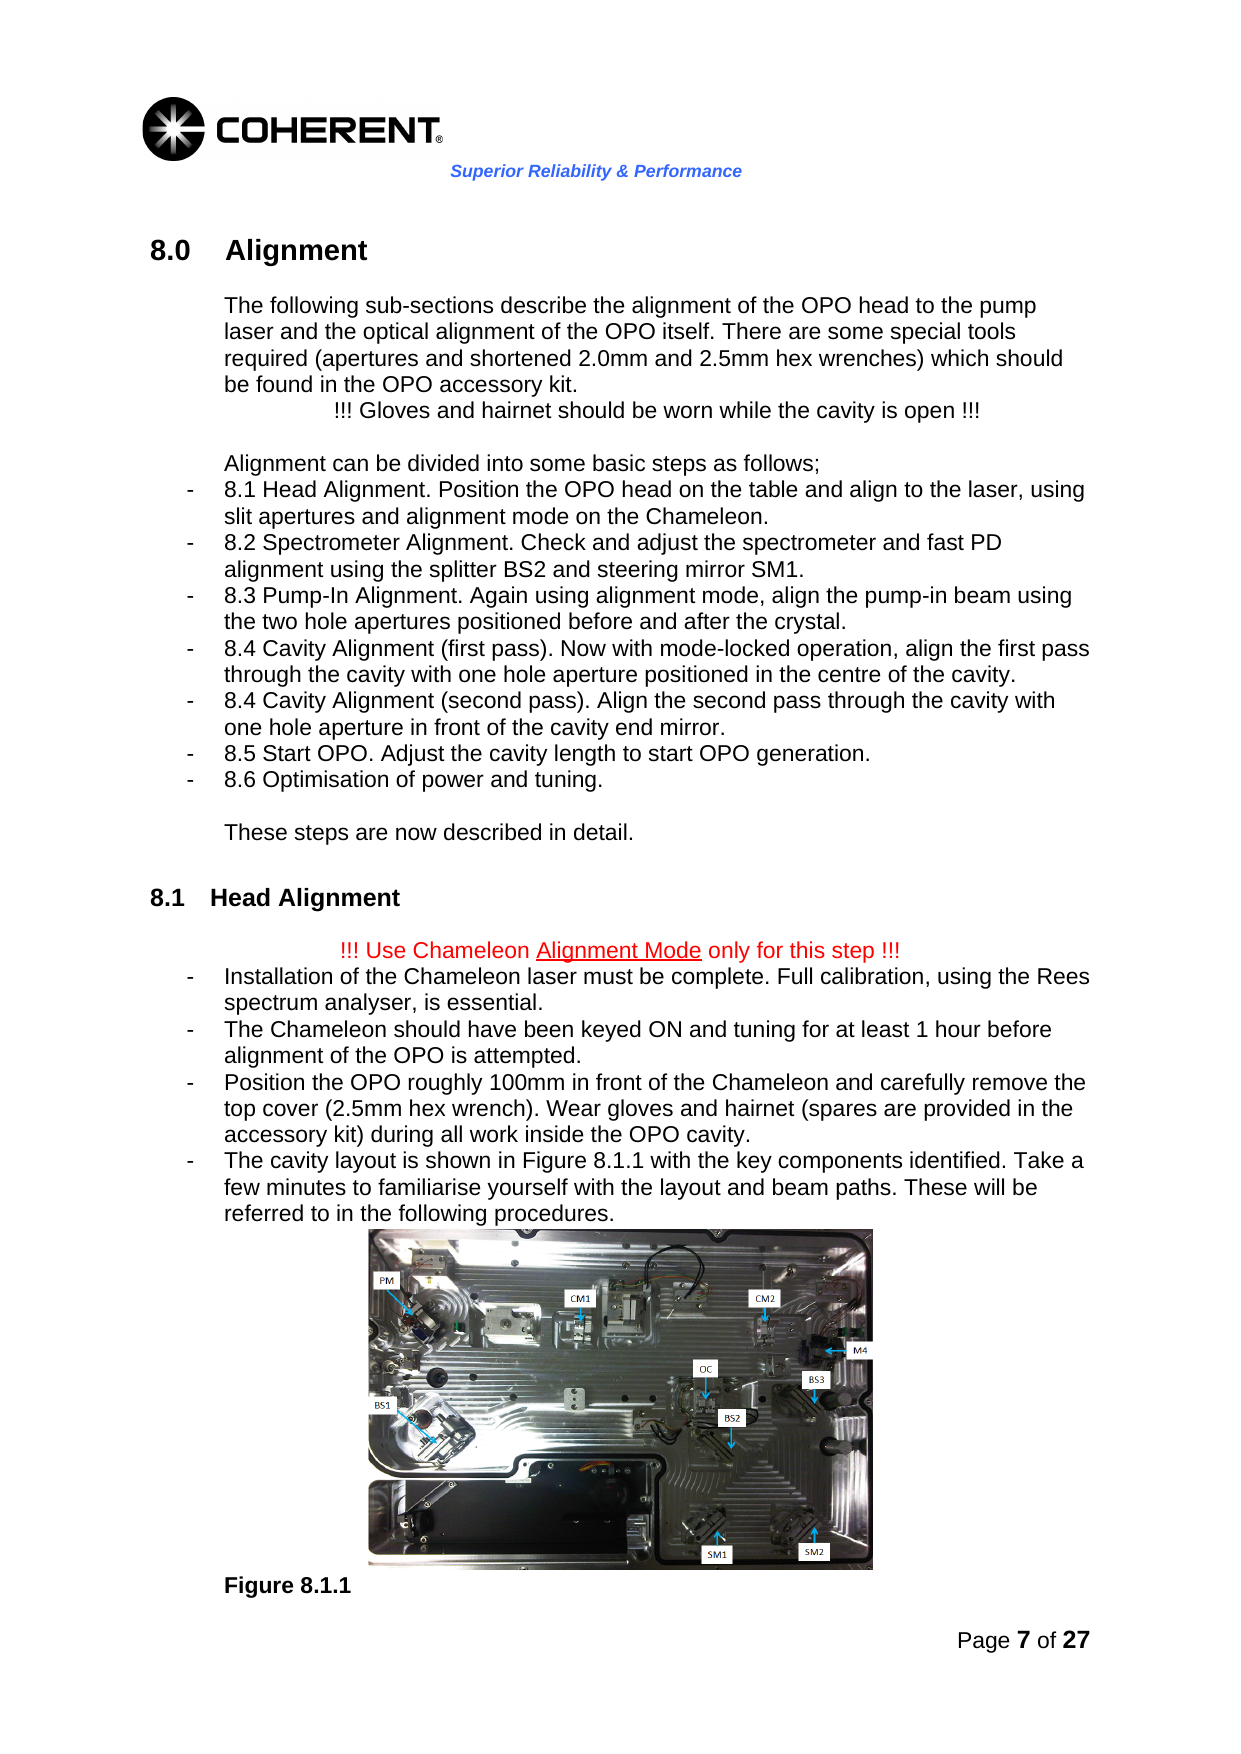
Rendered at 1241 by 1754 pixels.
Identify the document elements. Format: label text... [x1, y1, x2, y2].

list 8.5 Start OPO. Adjust the cavity length to start OPO generation. [186, 740, 1090, 766]
text !!! Gloves and hairnet should be worn while the cavity is open !!! [224, 397, 1090, 424]
list 8.1 Head Alignment. Position the OPO head on the table and align to the laser, using slit apertures and alignment mode on the Chameleon. [186, 476, 1090, 529]
list 8.4 Cavity Alignment (second pass). Align the second pass through the cavity with one hole aperture in front of the cavity end mirror. [186, 687, 1090, 740]
picture [142, 97, 443, 161]
list 8.4 Cavity Alignment (first pass). Now with mode-locked operation, align the first pass through the cavity with one hole aperture positioned in the centre of the cavity. [186, 634, 1090, 687]
list 8.3 Pump-In Alignment. Again using alignment mode, align the pump-in beam using the two hole apertures positioned before and after the crystal. [186, 582, 1090, 634]
list Position the OPO roughly 100mm in front of the Chameleon and carefully remove the top cover (2.5mm hex wrench). Wear gloves and hairnet (spares are provided in the accessory kit) during all work inside the OPO cavity. [186, 1068, 1090, 1147]
list 8.2 Spectrometer Alignment. Check and adjust the spectrometer and fast PD alignment using the splitter BS2 and steering mirror SM1. [186, 529, 1090, 582]
text The following sub-sections describe the alignment of the OPO head to the pump laser and the optical alignment of the OPO itself. There are some special tools required (apertures and shortened 2.0mm and 2.5mm hex wrenches) which should be found in the OPO accessory kit. [224, 292, 1090, 397]
text Figure 8.1.1 [224, 1572, 1090, 1598]
subtitle Head Alignment [150, 883, 1090, 912]
picture [366, 1226, 875, 1572]
list The Chameleon should have been keyed ON and tuning for at least 1 hour before alignment of the OPO is attempted. [186, 1016, 1090, 1068]
list The cavity layout is shown in Figure 8.1.1 with the key components identified. Take a few minutes to familiarise yourself with the layout and beam paths. These will be referred to in the following procedures. [186, 1147, 1090, 1227]
list Installation of the Chameleon laser must be complete. Full calibration, using the Rees spectrum analyser, is essential. [186, 963, 1090, 1016]
subtitle Alignment [150, 233, 1090, 267]
text !!! Use Chameleon Alignment Mode only for this step !!! [150, 937, 1090, 963]
text Alignment can be divided into some basic steps as follows; [224, 450, 1090, 476]
list 8.6 Optimisation of power and tuning. [186, 766, 1090, 793]
text These steps are now described in detail. [224, 819, 1090, 845]
